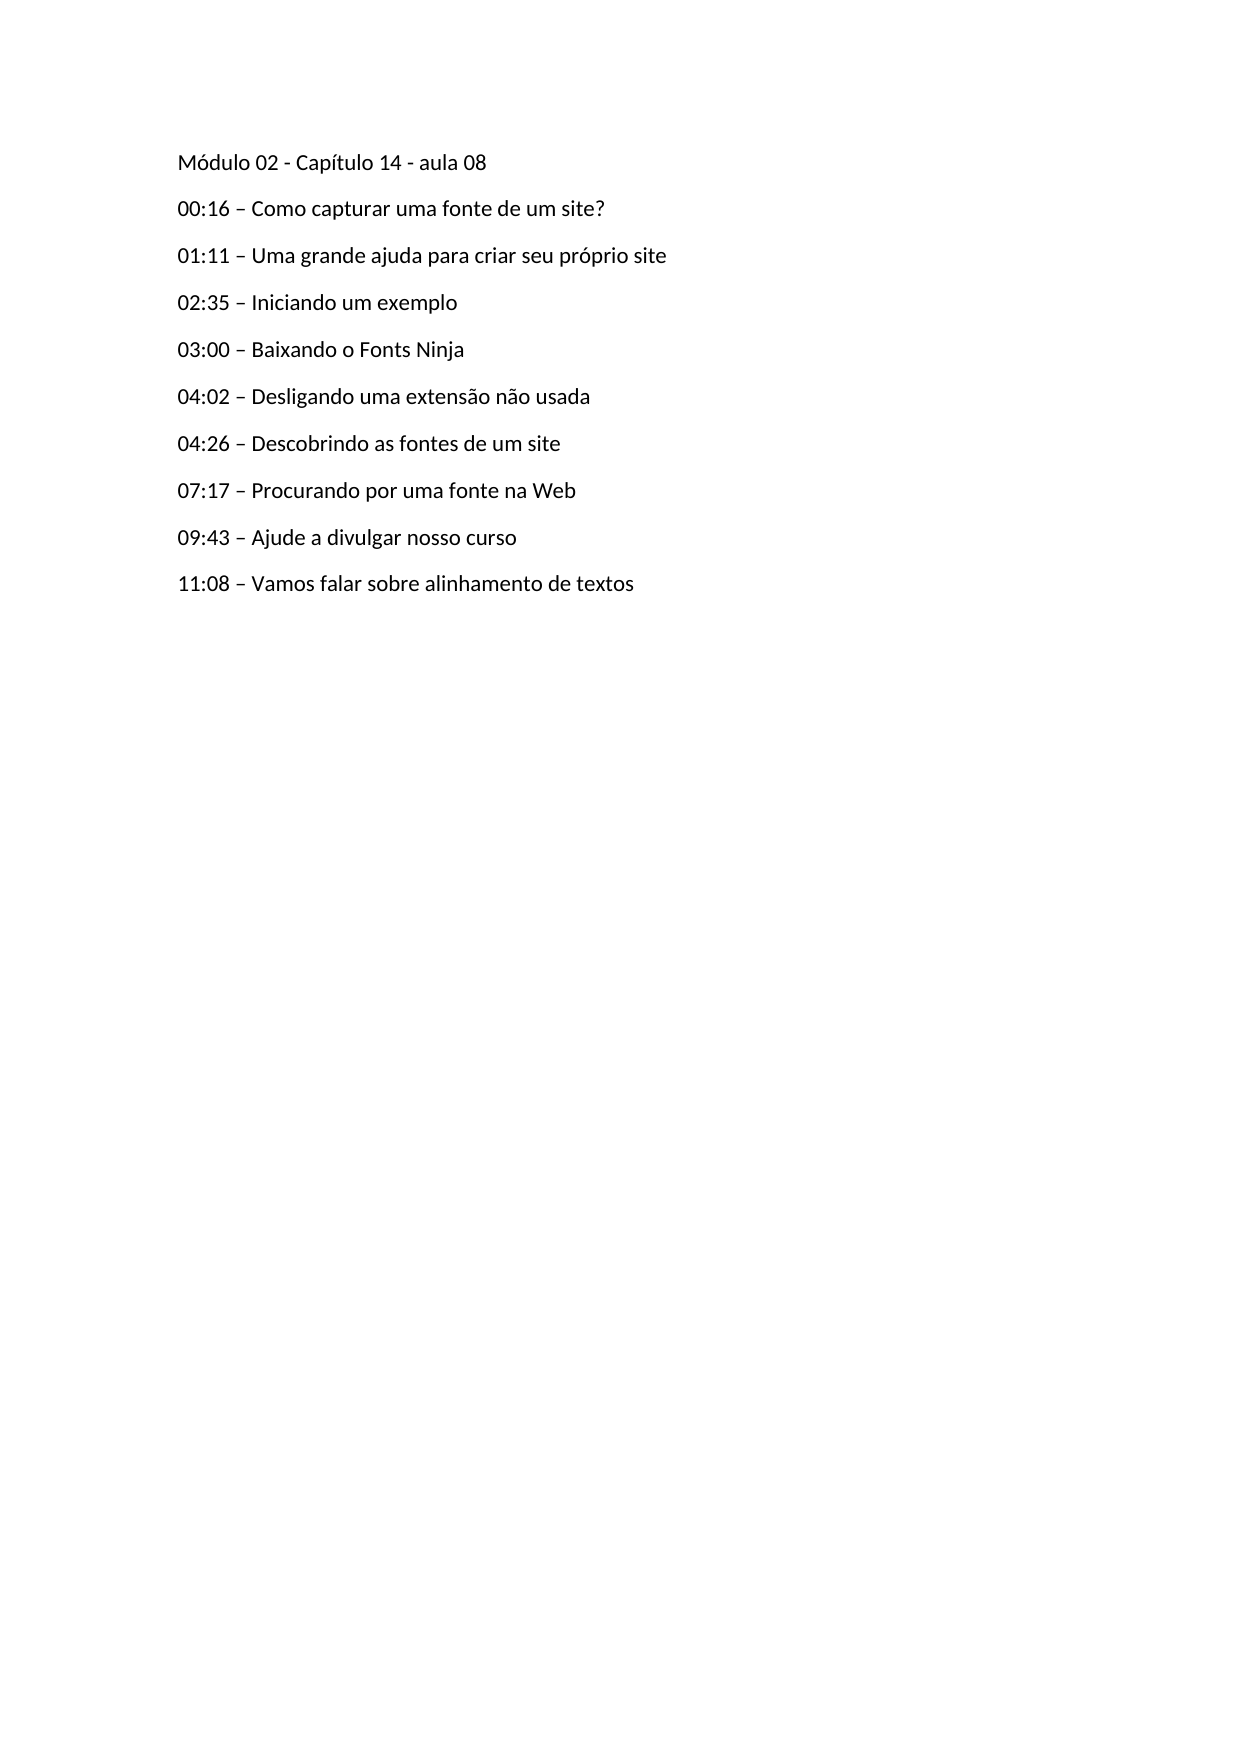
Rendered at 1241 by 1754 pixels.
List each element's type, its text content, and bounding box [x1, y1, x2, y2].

text 01:11​ – Uma grande ajuda para criar seu próprio site [177, 241, 1063, 269]
text 04:26​ – Descobrindo as fontes de um site [177, 429, 1063, 457]
text 02:35​ – Iniciando um exemplo [177, 288, 1063, 316]
text 11:08​ – Vamos falar sobre alinhamento de textos [177, 569, 1063, 597]
text 07:17​ – Procurando por uma fonte na Web [177, 476, 1063, 504]
text 04:02​ – Desligando uma extensão não usada [177, 382, 1063, 410]
text 00:16​ – Como capturar uma fonte de um site? [177, 194, 1063, 222]
text 03:00​ – Baixando o Fonts Ninja [177, 335, 1063, 363]
text Módulo 02 - Capítulo 14 - aula 08 [177, 148, 1063, 176]
text 09:43​ – Ajude a divulgar nosso curso [177, 523, 1063, 551]
